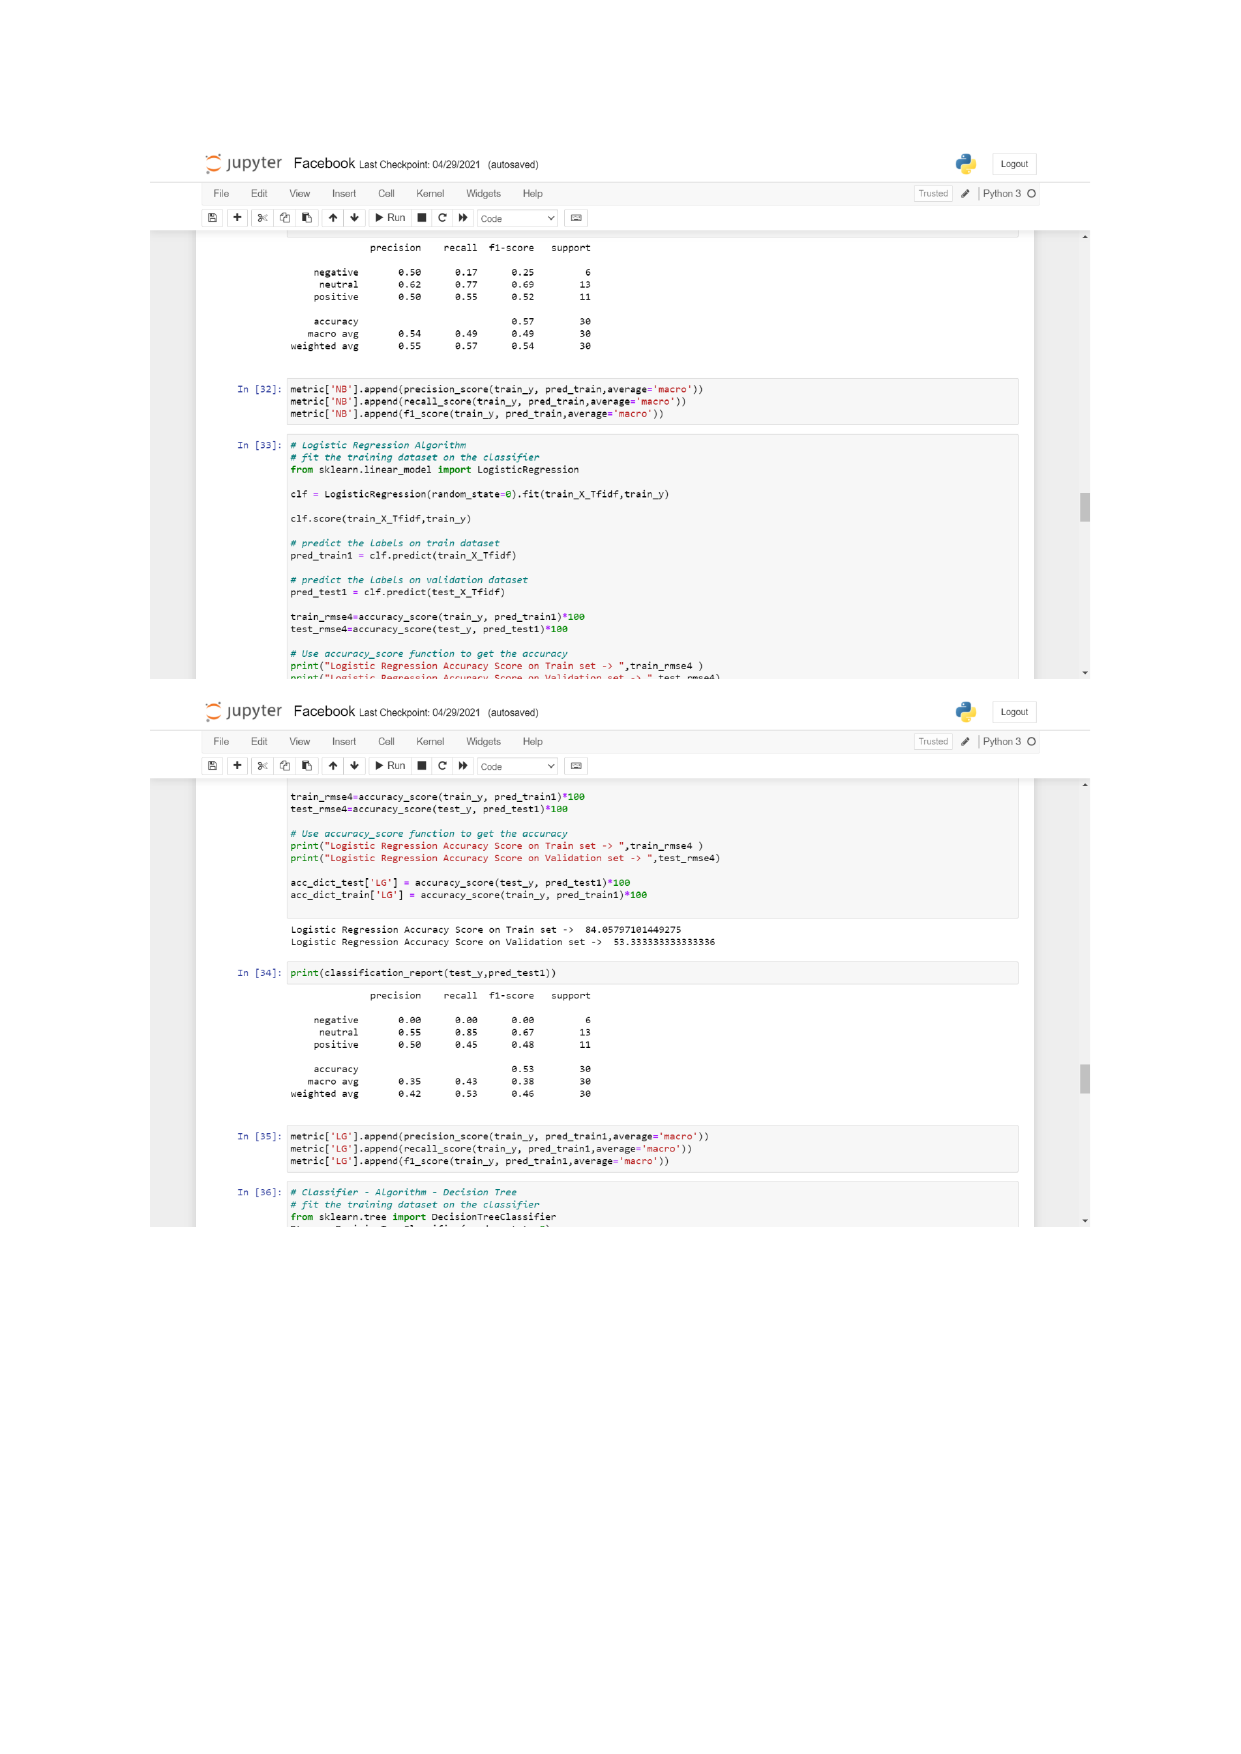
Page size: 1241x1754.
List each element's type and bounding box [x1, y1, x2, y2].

picture [150, 697, 1091, 1227]
picture [150, 150, 1091, 679]
